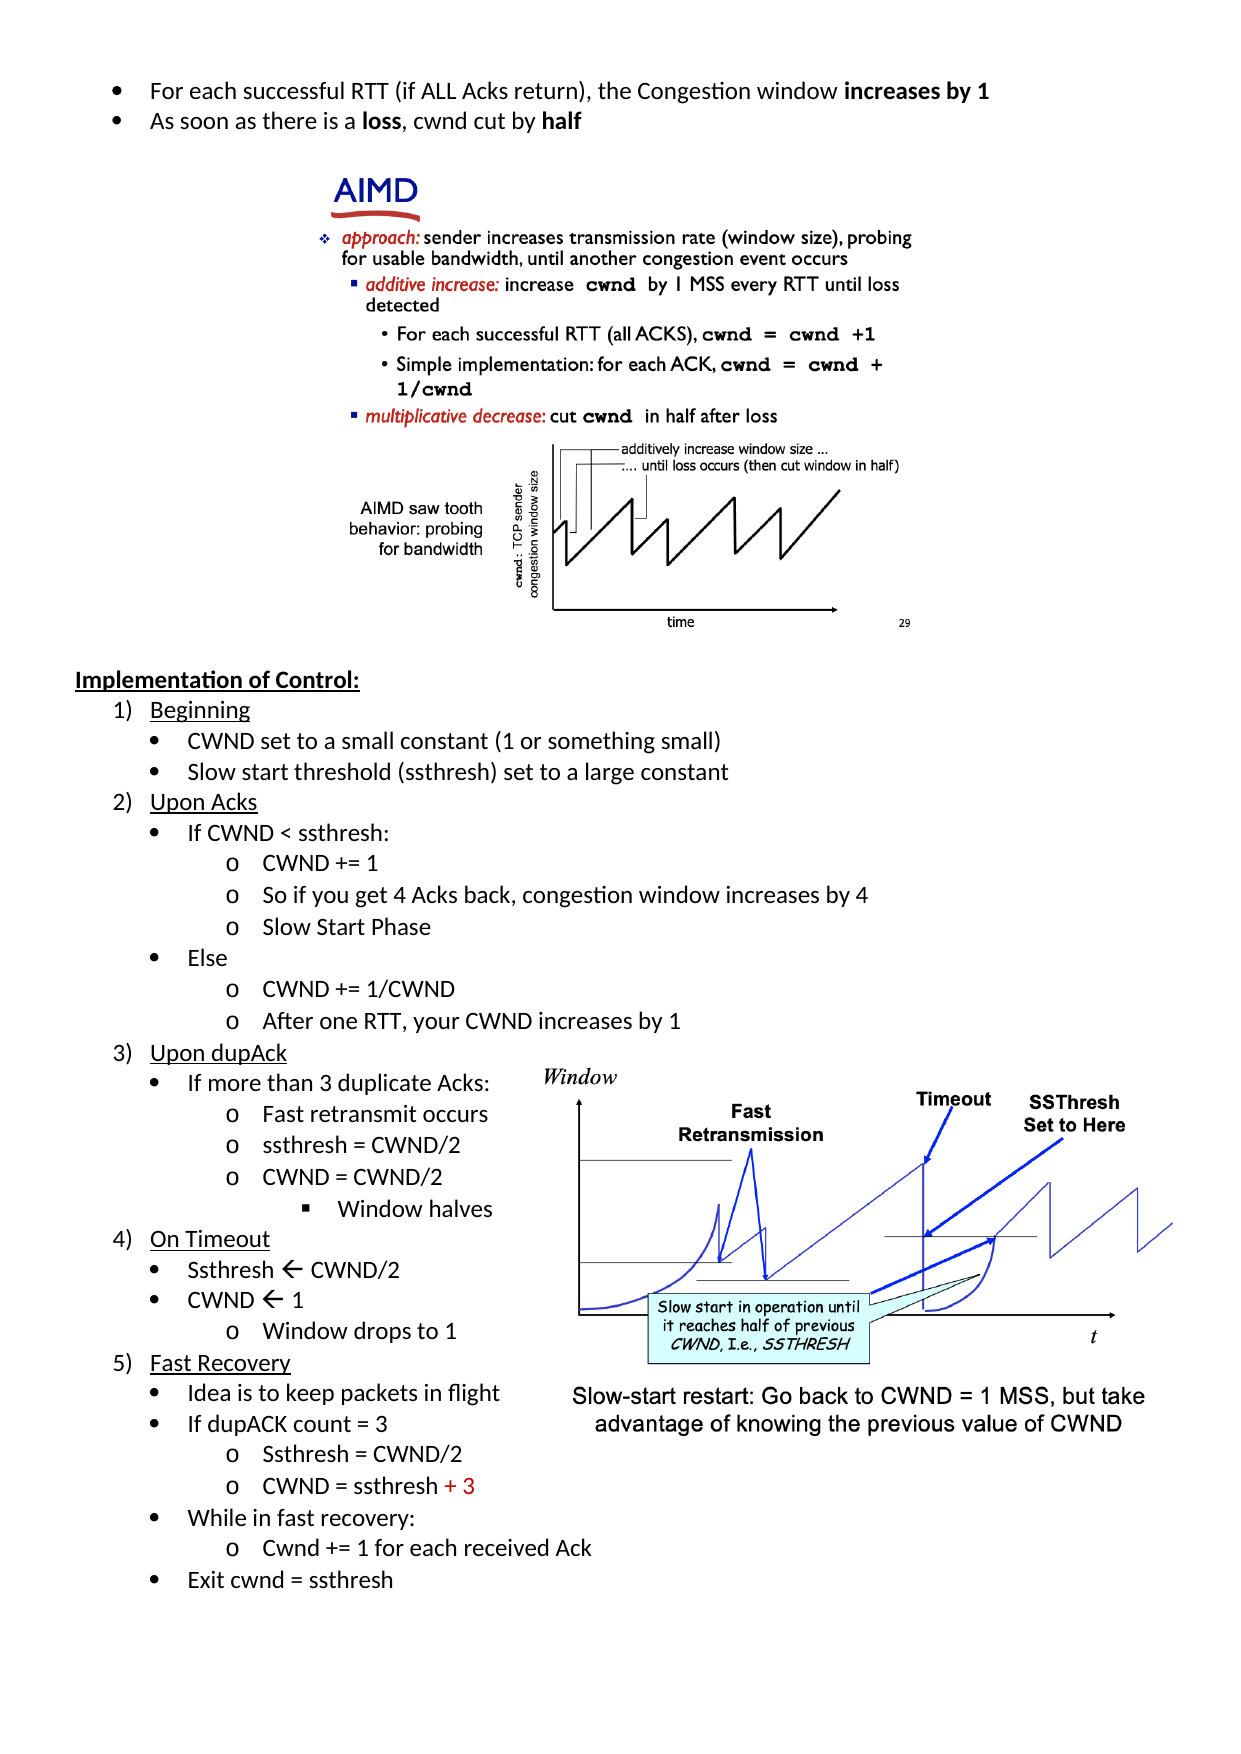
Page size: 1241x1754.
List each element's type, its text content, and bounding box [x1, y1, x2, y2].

list Slow start threshold (ssthresh) set to a large constant [150, 756, 1165, 786]
list Window drops to 1 [225, 1315, 524, 1347]
list After one RTT, your CWND increases by 1 [225, 1005, 1165, 1037]
list Slow Start Phase [225, 911, 1165, 943]
list Window halves [300, 1193, 524, 1223]
list Ssthresh = CWND/2 [225, 1438, 1165, 1470]
list CWND = ssthresh + 3 [225, 1470, 1165, 1502]
list CWND += 1/CWND [225, 973, 1165, 1005]
list So if you get 4 Acks back, congestion window increases by 4 [225, 879, 1165, 911]
list Cwnd += 1 for each received Ack [225, 1532, 1165, 1564]
list Upon Acks [112, 786, 1165, 817]
list Ssthresh CWND/2 [150, 1254, 524, 1284]
list As soon as there is a loss, cwnd cut by half [112, 106, 1165, 136]
list ssthresh = CWND/2 [225, 1129, 524, 1161]
list CWND += 1 [225, 847, 1165, 879]
list Fast retransmit occurs [225, 1098, 524, 1129]
list While in fast recovery: [150, 1502, 1165, 1532]
text Implementation of Control: [75, 664, 1165, 695]
picture [307, 166, 933, 634]
list If dupACK count = 3 [150, 1408, 524, 1438]
list For each successful RTT (if ALL Acks return), the Congestion window increases by 1 [112, 75, 1165, 106]
list CWND = CWND/2 [225, 1161, 524, 1193]
list If more than 3 duplicate Acks: [150, 1067, 524, 1098]
list On Timeout [112, 1223, 524, 1254]
list If CWND < ssthresh: [150, 817, 1165, 847]
picture [524, 1050, 1207, 1438]
list CWND set to a small constant (1 or something small) [150, 725, 1165, 756]
list Beginning [112, 695, 1165, 725]
list Else [150, 943, 1165, 973]
list Upon dupAck [112, 1037, 1165, 1067]
list CWND 1 [150, 1284, 524, 1315]
list Exit cwnd = ssthresh [150, 1564, 1165, 1595]
list Fast Recovery [112, 1347, 524, 1377]
list Idea is to keep packets in flight [150, 1377, 524, 1408]
